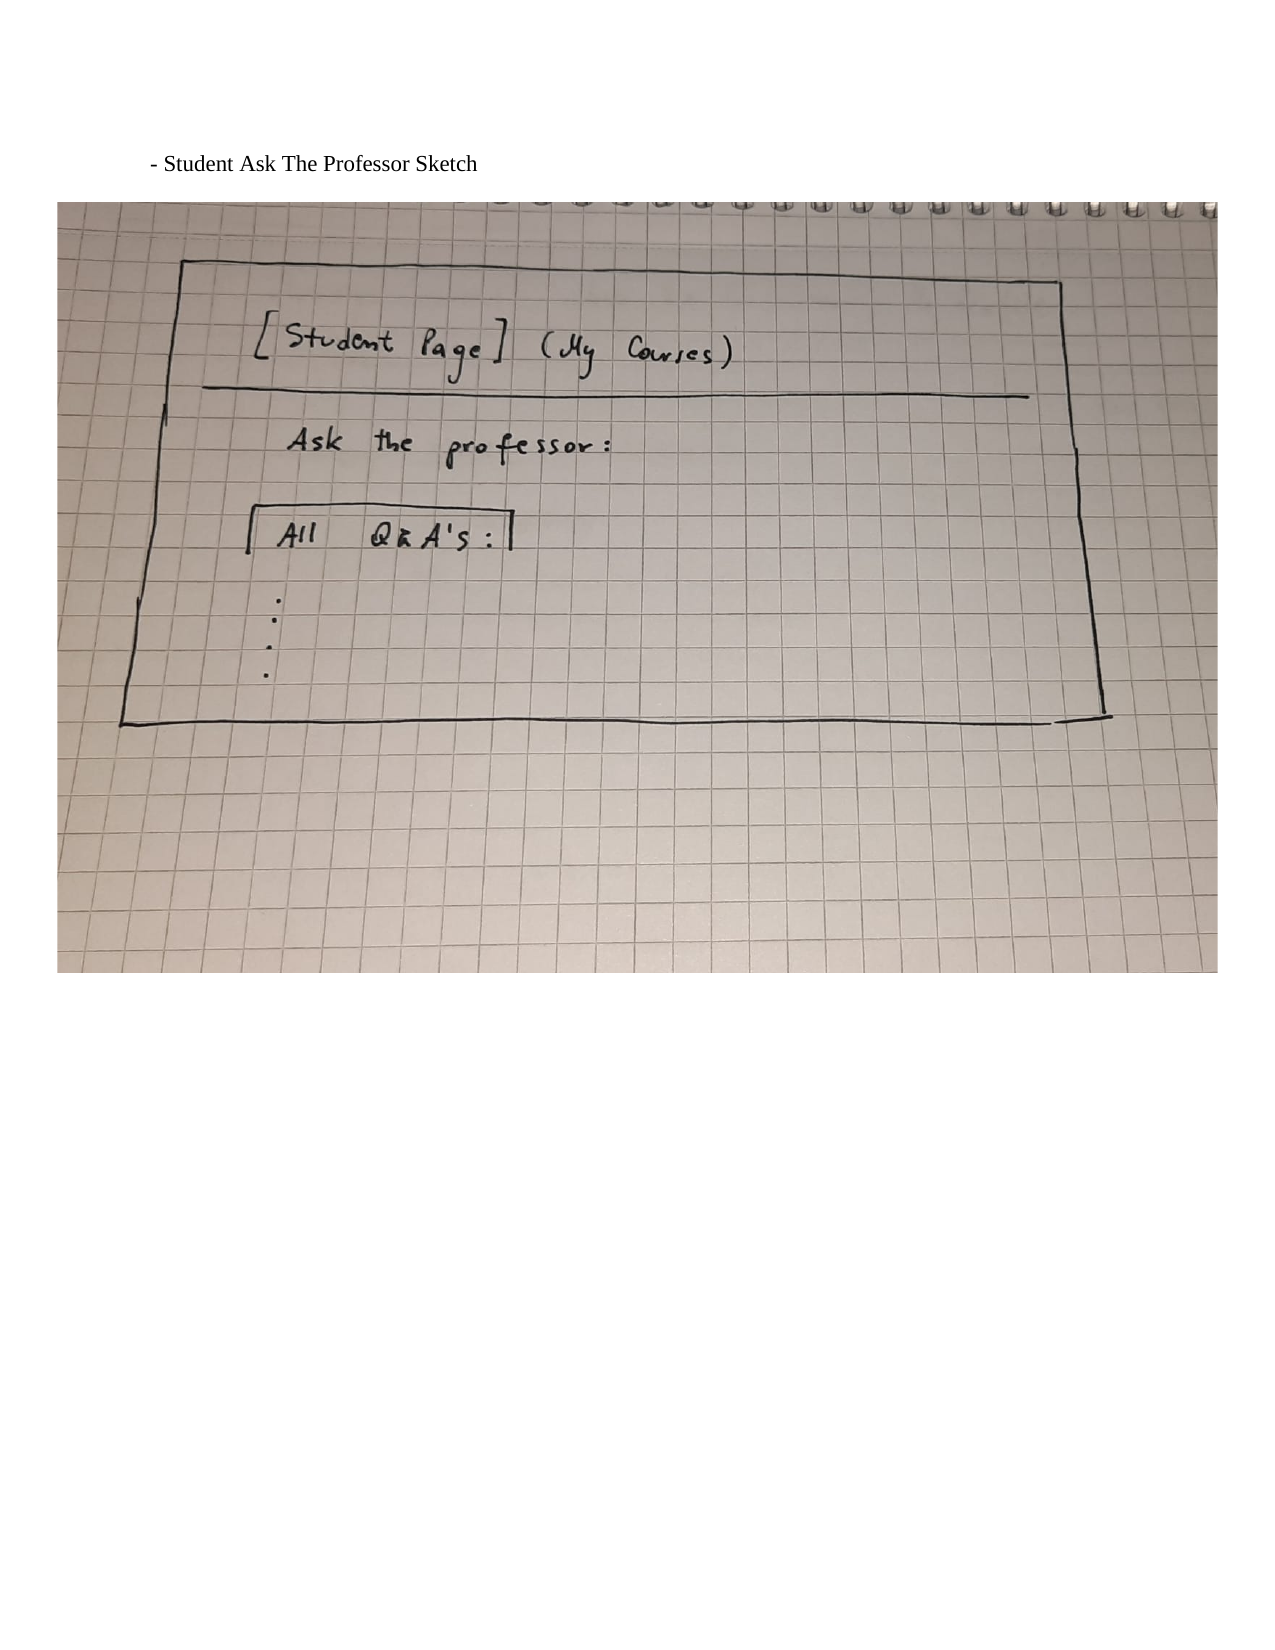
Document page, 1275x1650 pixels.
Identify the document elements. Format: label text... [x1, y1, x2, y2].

text - Student Ask The Professor Sketch [150, 150, 1125, 176]
picture [57, 202, 1218, 973]
